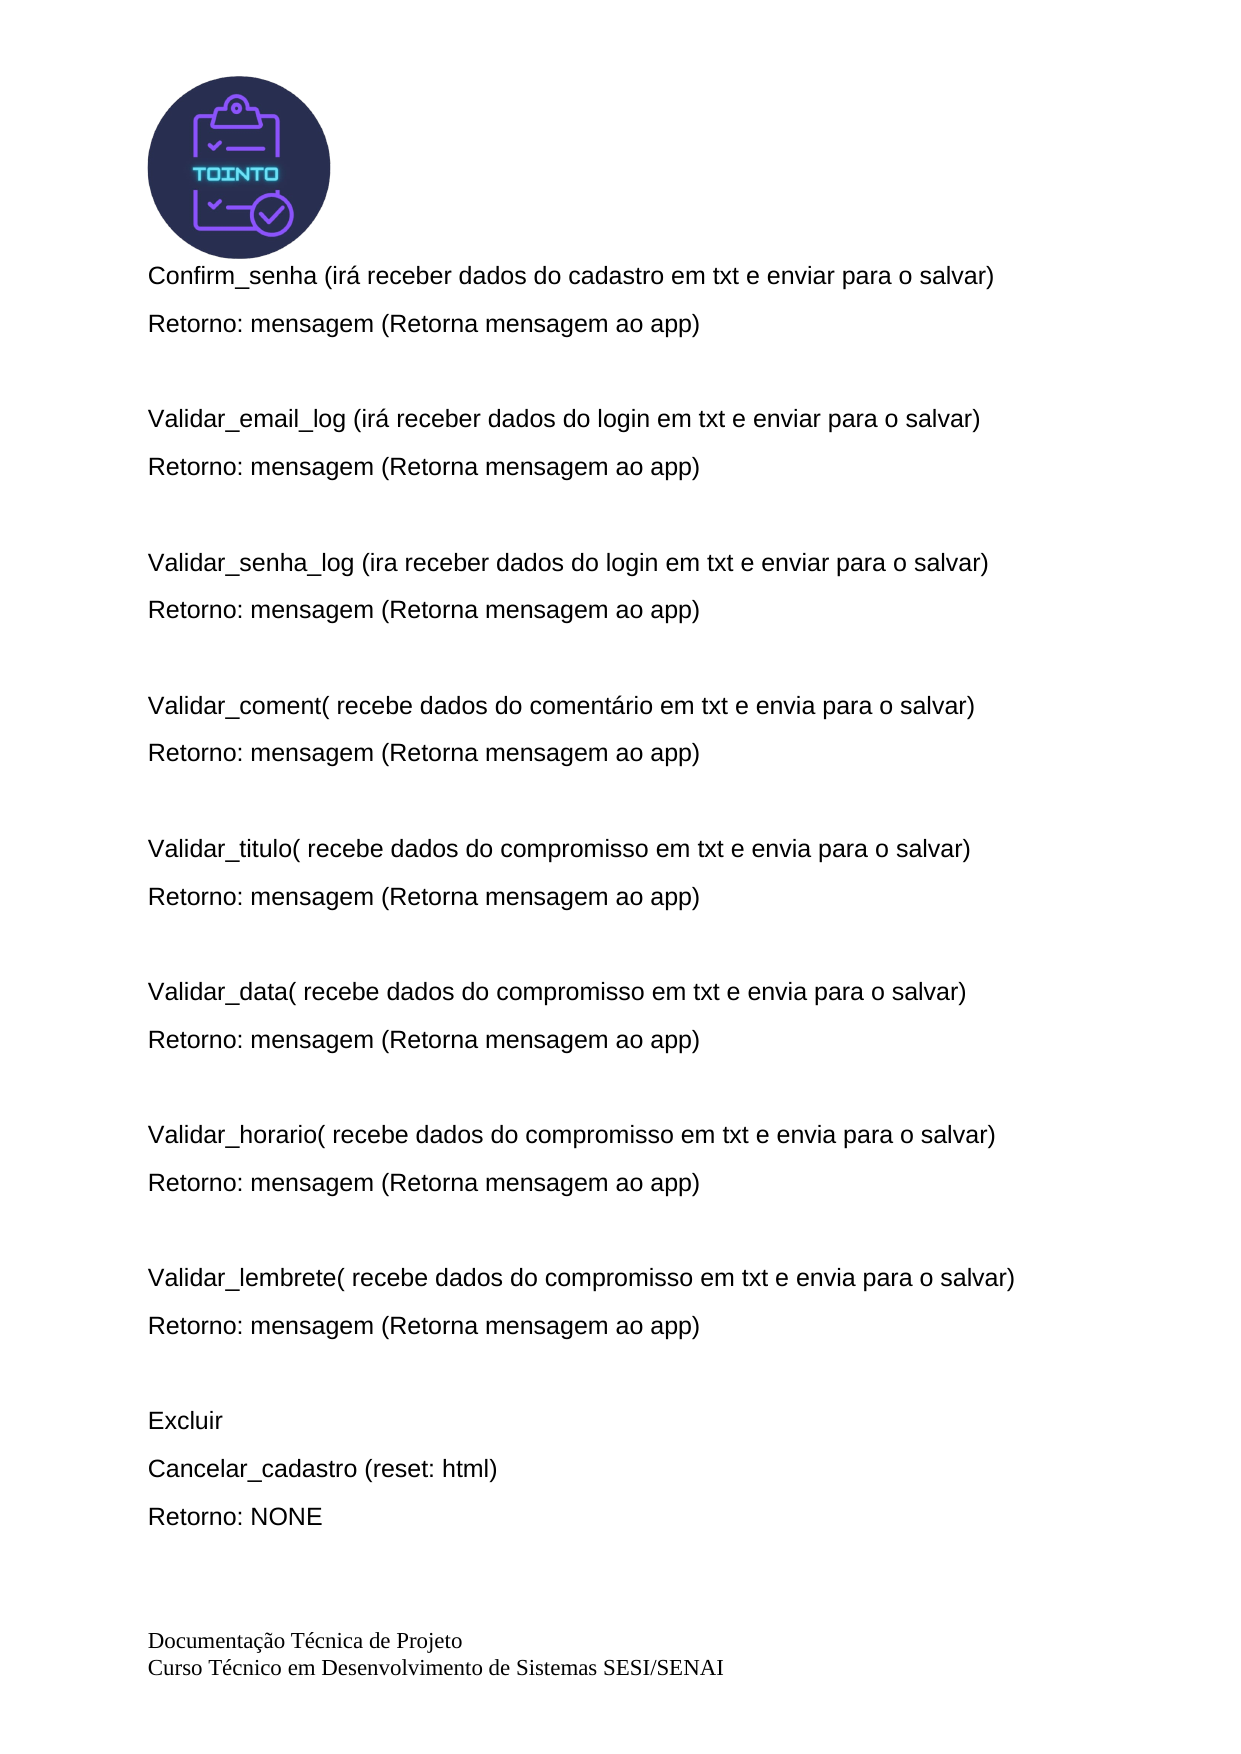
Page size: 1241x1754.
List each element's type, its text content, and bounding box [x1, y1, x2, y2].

text Confirm_senha (irá receber dados do cadastro em txt e enviar para o salvar) [148, 261, 1092, 290]
text Validar_senha_log (ira receber dados do login em txt e enviar para o salvar) [148, 548, 1092, 576]
picture [147, 73, 336, 262]
text Validar_horario( recebe dados do compromisso em txt e envia para o salvar) [148, 1120, 1092, 1149]
text Validar_lembrete( recebe dados do compromisso em txt e envia para o salvar) [148, 1263, 1092, 1292]
text Retorno: mensagem (Retorna mensagem ao app) [148, 882, 1092, 910]
text Retorno: mensagem (Retorna mensagem ao app) [148, 1311, 1092, 1340]
text Retorno: mensagem (Retorna mensagem ao app) [148, 1168, 1092, 1197]
text Retorno: mensagem (Retorna mensagem ao app) [148, 452, 1092, 481]
text Validar_email_log (irá receber dados do login em txt e enviar para o salvar) [148, 404, 1092, 433]
text Excluir [148, 1406, 1092, 1435]
text Retorno: NONE [148, 1502, 1092, 1531]
text Validar_coment( recebe dados do comentário em txt e envia para o salvar) [148, 691, 1092, 719]
text Validar_titulo( recebe dados do compromisso em txt e envia para o salvar) [148, 834, 1092, 863]
text Cancelar_cadastro (reset: html) [148, 1454, 1092, 1483]
text Validar_data( recebe dados do compromisso em txt e envia para o salvar) [148, 977, 1092, 1006]
text Retorno: mensagem (Retorna mensagem ao app) [148, 738, 1092, 767]
text Retorno: mensagem (Retorna mensagem ao app) [148, 309, 1092, 338]
text Retorno: mensagem (Retorna mensagem ao app) [148, 1025, 1092, 1053]
text Retorno: mensagem (Retorna mensagem ao app) [148, 595, 1092, 624]
